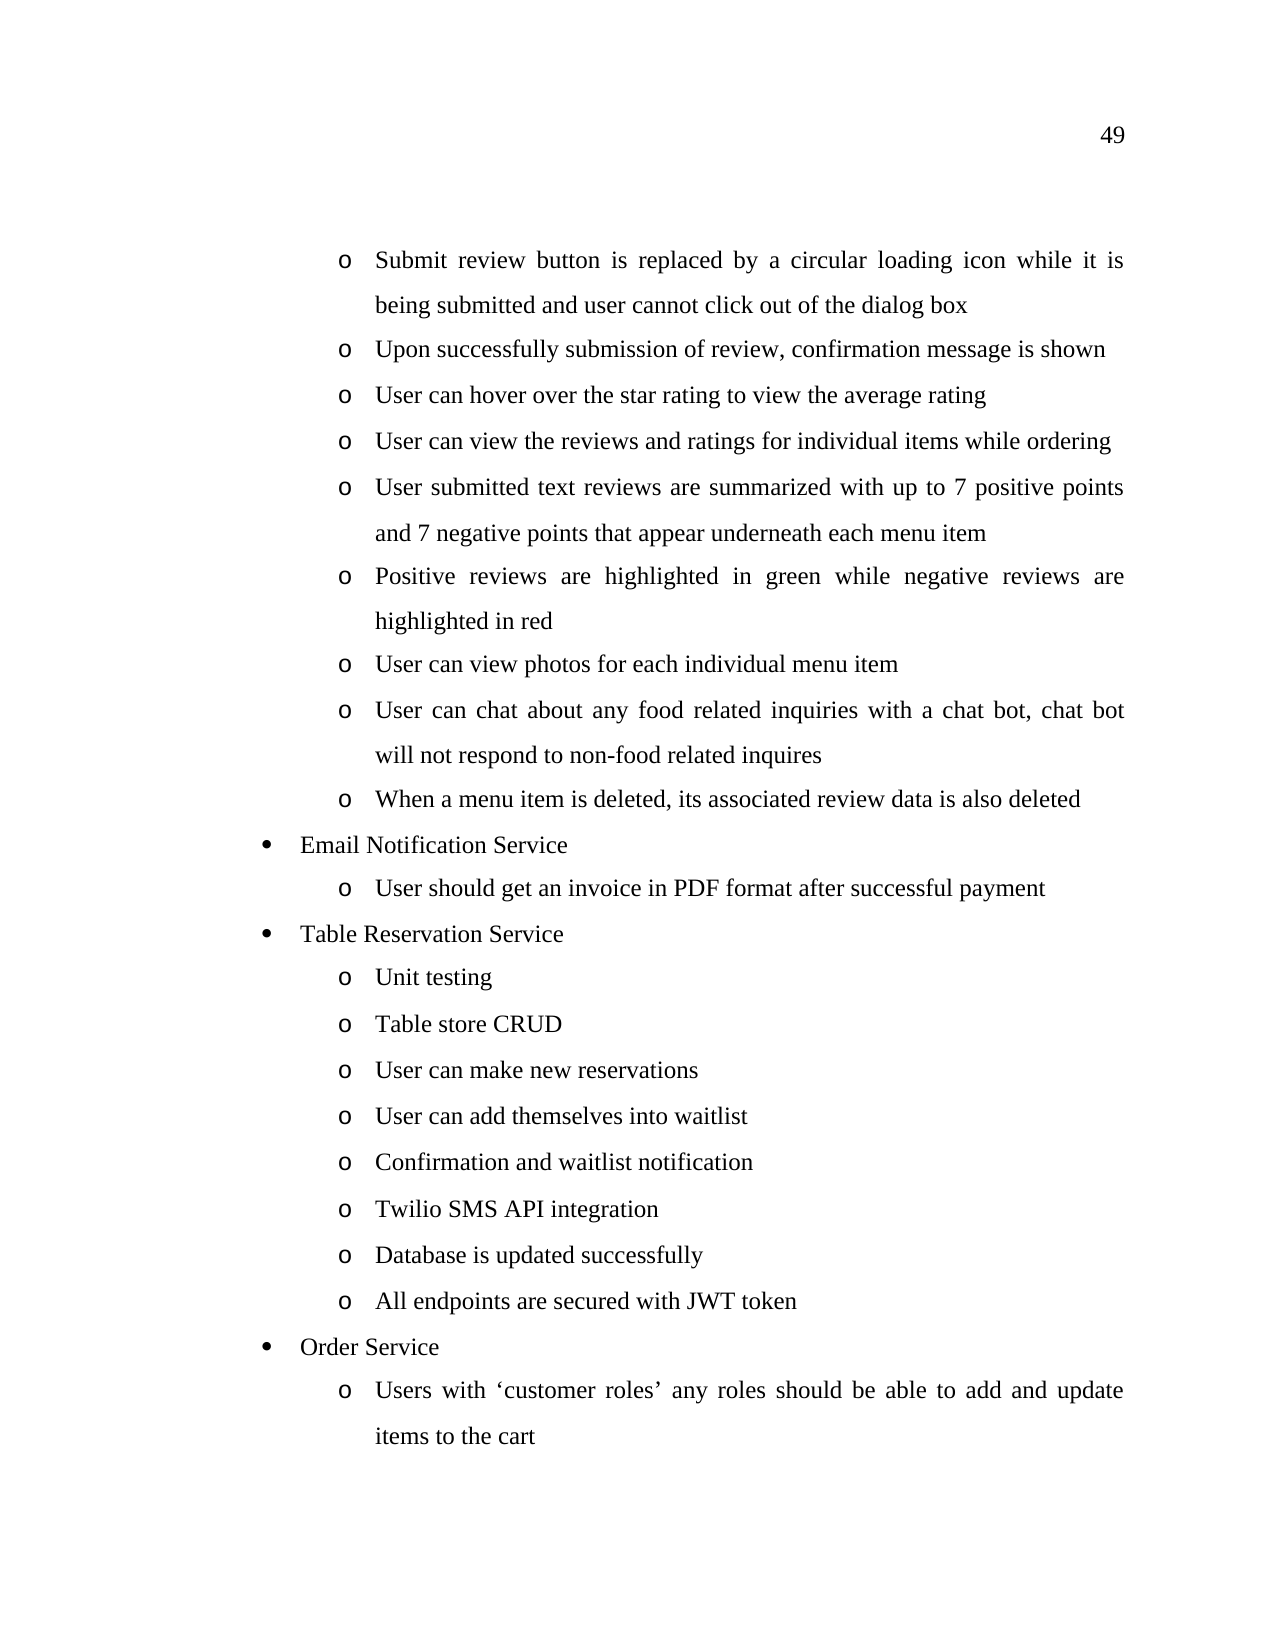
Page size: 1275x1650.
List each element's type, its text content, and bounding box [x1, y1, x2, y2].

list User can add themselves into waitlist [337, 1101, 1125, 1132]
list Positive reviews are highlighted in green while negative reviews are highlighted in red [337, 561, 1125, 635]
list Table store CRUD [337, 1009, 1125, 1039]
list User can view photos for each individual menu item [337, 649, 1125, 680]
list User should get an invoice in PDF format after successful payment [337, 873, 1125, 904]
list Confirmation and waitlist notification [337, 1147, 1125, 1178]
list User submitted text reviews are summarized with up to 7 positive points and 7 negative points that appear underneath each menu item [337, 472, 1125, 546]
list Unit testing [337, 962, 1125, 993]
list User can hover over the star rating to view the average rating [337, 380, 1125, 411]
list Database is updated successfully [337, 1240, 1125, 1271]
list Submit review button is replaced by a circular loading icon while it is being submitted and user cannot click out of the dialog box [337, 245, 1125, 319]
list Users with ‘customer roles’ any roles should be able to add and update items to the cart [337, 1376, 1125, 1449]
list Table Reservation Service [262, 919, 1125, 948]
list Twilio SMS API integration [337, 1194, 1125, 1224]
list User can make new reservations [337, 1055, 1125, 1086]
list Upon successfully submission of review, confirmation message is shown [337, 334, 1125, 364]
list All endpoints are secured with JWT token [337, 1286, 1125, 1317]
list Order Service [262, 1332, 1125, 1361]
list Email Notification Service [262, 830, 1125, 859]
list User can chat about any food related inquiries with a chat bot, chat bot will not respond to non-food related inquires [337, 695, 1125, 769]
list When a menu item is deleted, its associated review data is also deleted [337, 784, 1125, 814]
list User can view the reviews and ratings for individual items while ordering [337, 426, 1125, 457]
